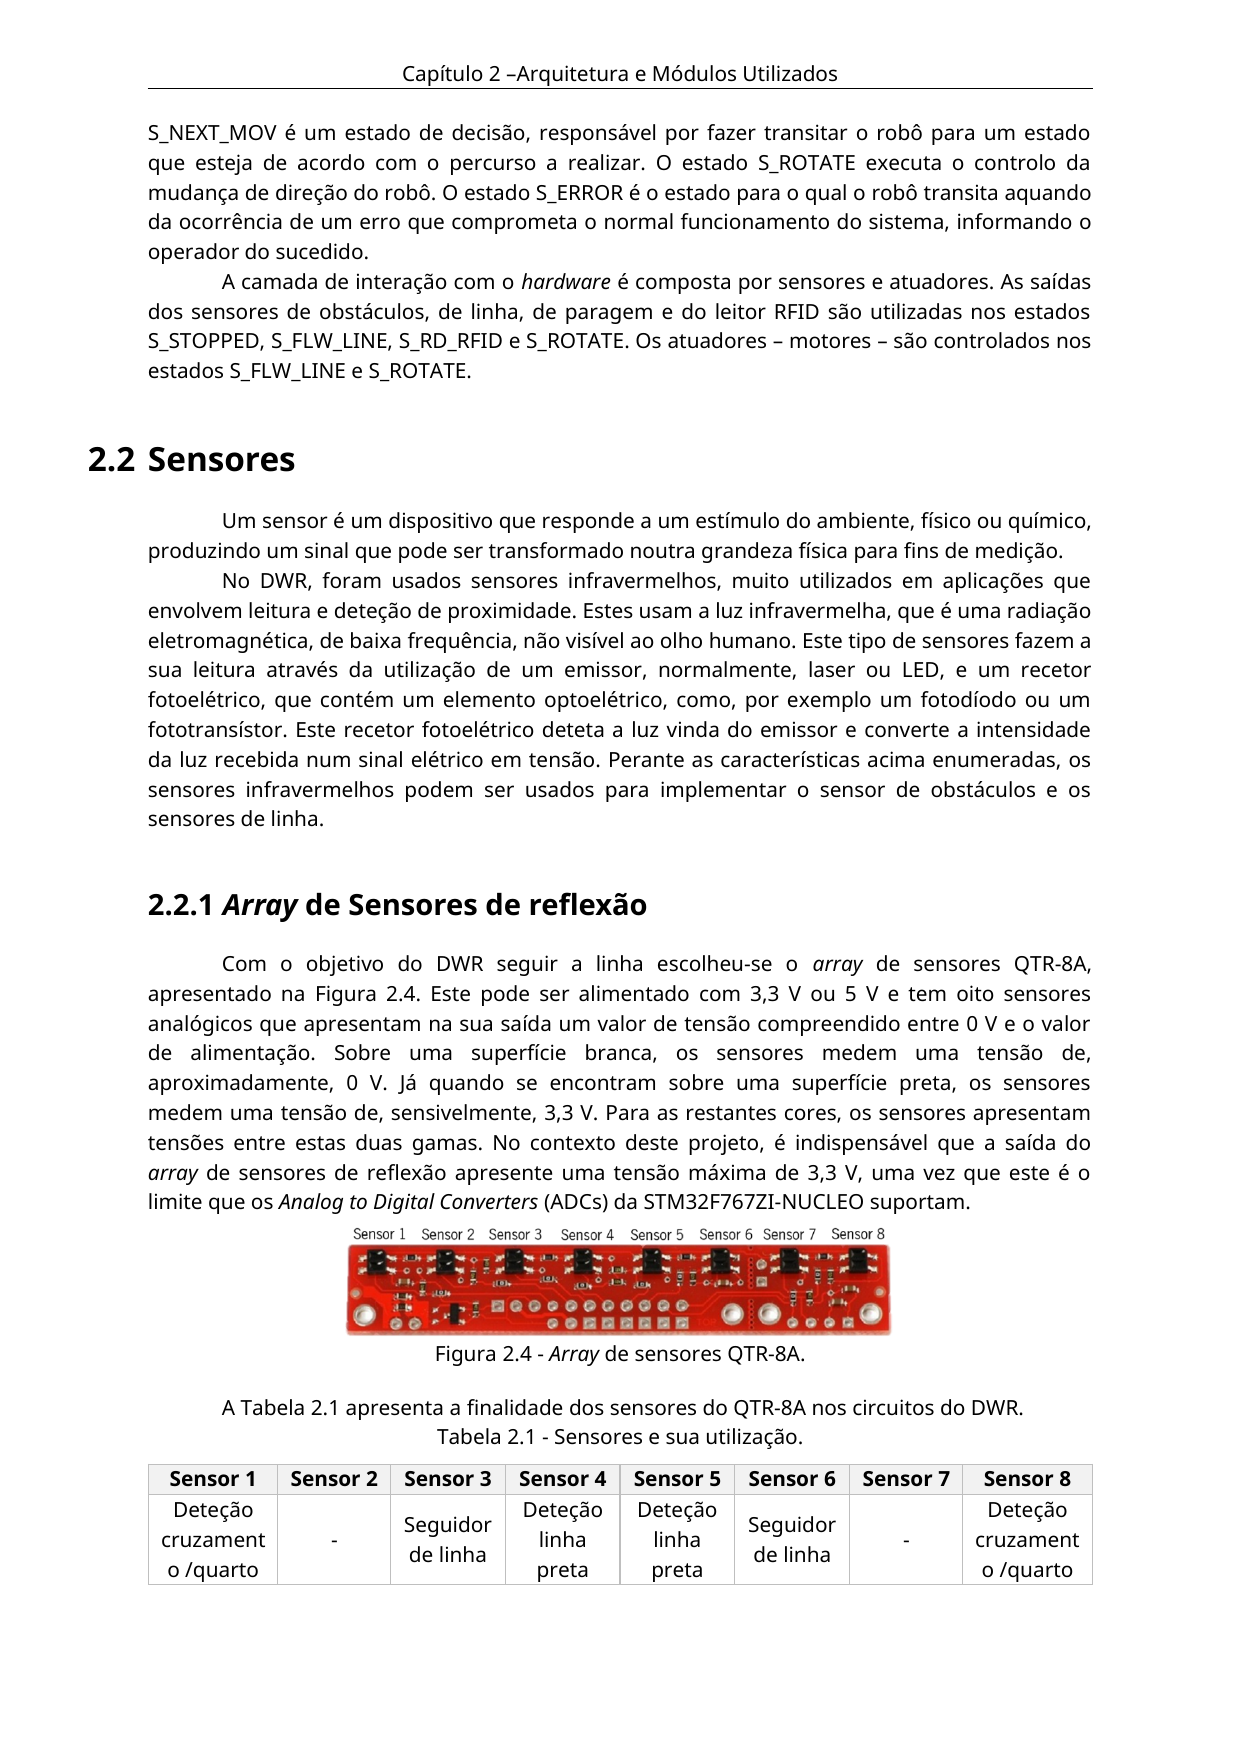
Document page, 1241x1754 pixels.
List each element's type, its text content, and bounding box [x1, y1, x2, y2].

picture [341, 1217, 899, 1340]
text Um sensor é um dispositivo que responde a um estímulo do ambiente, físico ou químico, produzindo um sinal que pode ser transformado noutra grandeza física para fins de medição. [148, 507, 1092, 565]
table_header Sensor 6 [735, 1465, 849, 1494]
table_header Sensor 2 [278, 1465, 390, 1494]
table_cell Deteção cruzamento /quarto [963, 1495, 1092, 1584]
table_cell Seguidor de linha [735, 1495, 849, 1584]
table_header Sensor 5 [621, 1465, 734, 1494]
subtitle Array de Sensores de reflexão [148, 884, 1092, 924]
table_header Sensor 8 [963, 1465, 1092, 1494]
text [148, 118, 1092, 266]
table_cell Deteção linha preta [621, 1495, 734, 1584]
table_header Sensor 1 [149, 1465, 277, 1494]
table_header Sensor 7 [850, 1465, 962, 1494]
table_cell - [850, 1495, 962, 1584]
text A camada de interação com o hardware é composta por sensores e atuadores. As saídas dos sensores de obstáculos, de linha, de paragem e do leitor RFID são utilizadas nos estados S_STOPPED, S_FLW_LINE, S_RD_RFID e S_ROTATE. Os atuadores – motores – são controlados nos estados S_FLW_LINE e S_ROTATE. [148, 267, 1092, 385]
subtitle Sensores [88, 436, 1092, 482]
table_cell Deteção linha preta [506, 1495, 619, 1584]
table_header Sensor 3 [391, 1465, 505, 1494]
table_cell Deteção cruzamento /quarto [149, 1495, 277, 1584]
table_cell - [278, 1495, 390, 1584]
table_cell Seguidor de linha [391, 1495, 505, 1584]
table_header Sensor 4 [506, 1465, 619, 1494]
text Tabela . - Sensores e sua utilização. [148, 1422, 1092, 1451]
text A Tabela 2.1 apresenta a finalidade dos sensores do QTR-8A nos circuitos do DWR. [148, 1393, 1092, 1421]
text No DWR, foram usados sensores infravermelhos, muito utilizados em aplicações que envolvem leitura e deteção de proximidade. Estes usam a luz infravermelha, que é uma radiação eletromagnética, de baixa frequência, não visível ao olho humano. Este tipo de sensores fazem a sua leitura através da utilização de um emissor, normalmente, laser ou LED, e um recetor fotoelétrico, que contém um elemento optoelétrico, como, por exemplo um fotodíodo ou um fototransístor. Este recetor fotoelétrico deteta a luz vinda do emissor e converte a intensidade da luz recebida num sinal elétrico em tensão. Perante as características acima enumeradas, os sensores infravermelhos podem ser usados para implementar o sensor de obstáculos e os sensores de linha. [148, 566, 1092, 833]
